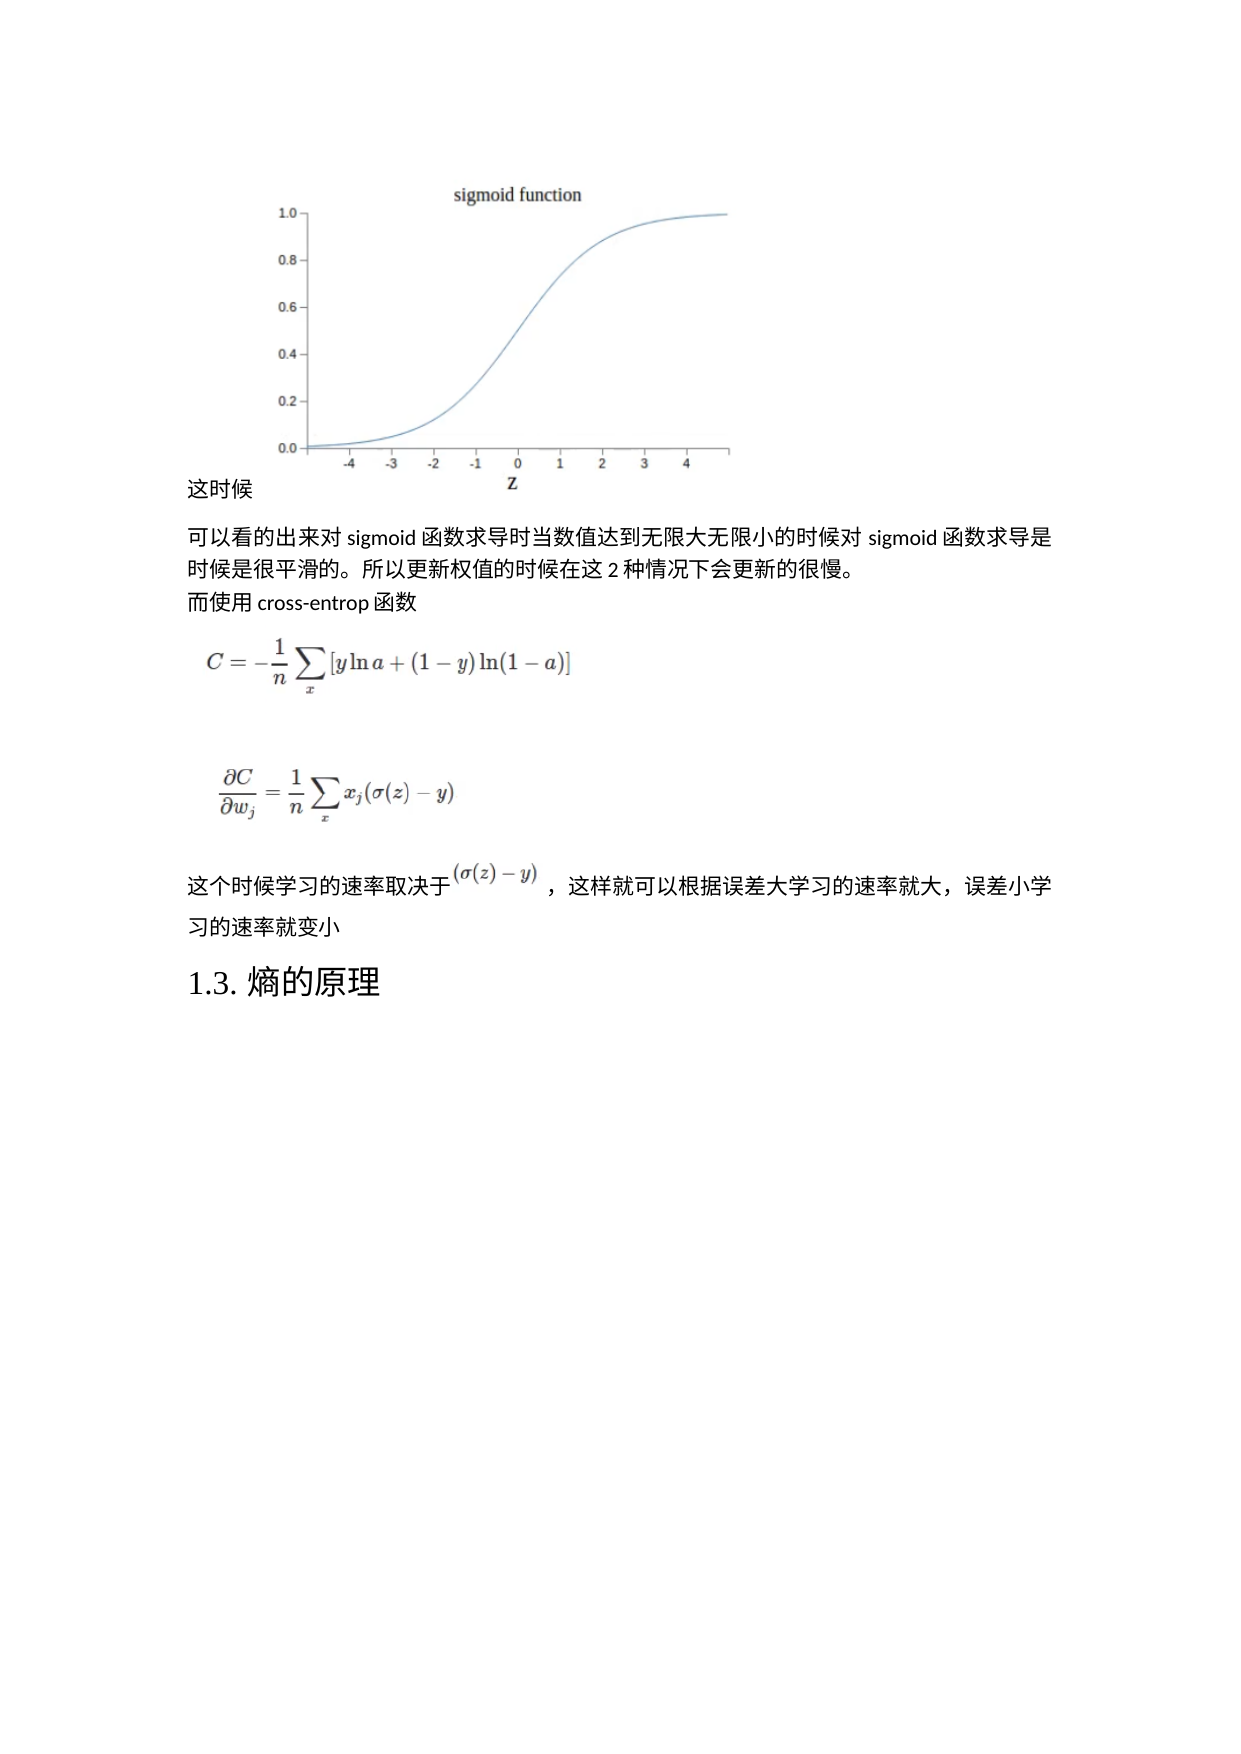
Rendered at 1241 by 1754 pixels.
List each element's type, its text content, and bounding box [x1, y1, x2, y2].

picture [451, 853, 547, 895]
subtitle 熵的原理 [187, 947, 1053, 1012]
text 而使用cross-entrop函数 [187, 584, 1053, 617]
picture [187, 617, 603, 718]
text 这个时候学习的速率取决于，这样就可以根据误差大学习的速率就大，误差小学习的速率就变小 [187, 844, 1053, 942]
picture [187, 747, 509, 841]
picture [253, 177, 786, 498]
text 可以看的出来对sigmoid函数求导时当数值达到无限大无限小的时候对sigmoid函数求导是时候是很平滑的。所以更新权值的时候在这2种情况下会更新的很慢。 [187, 519, 1053, 584]
